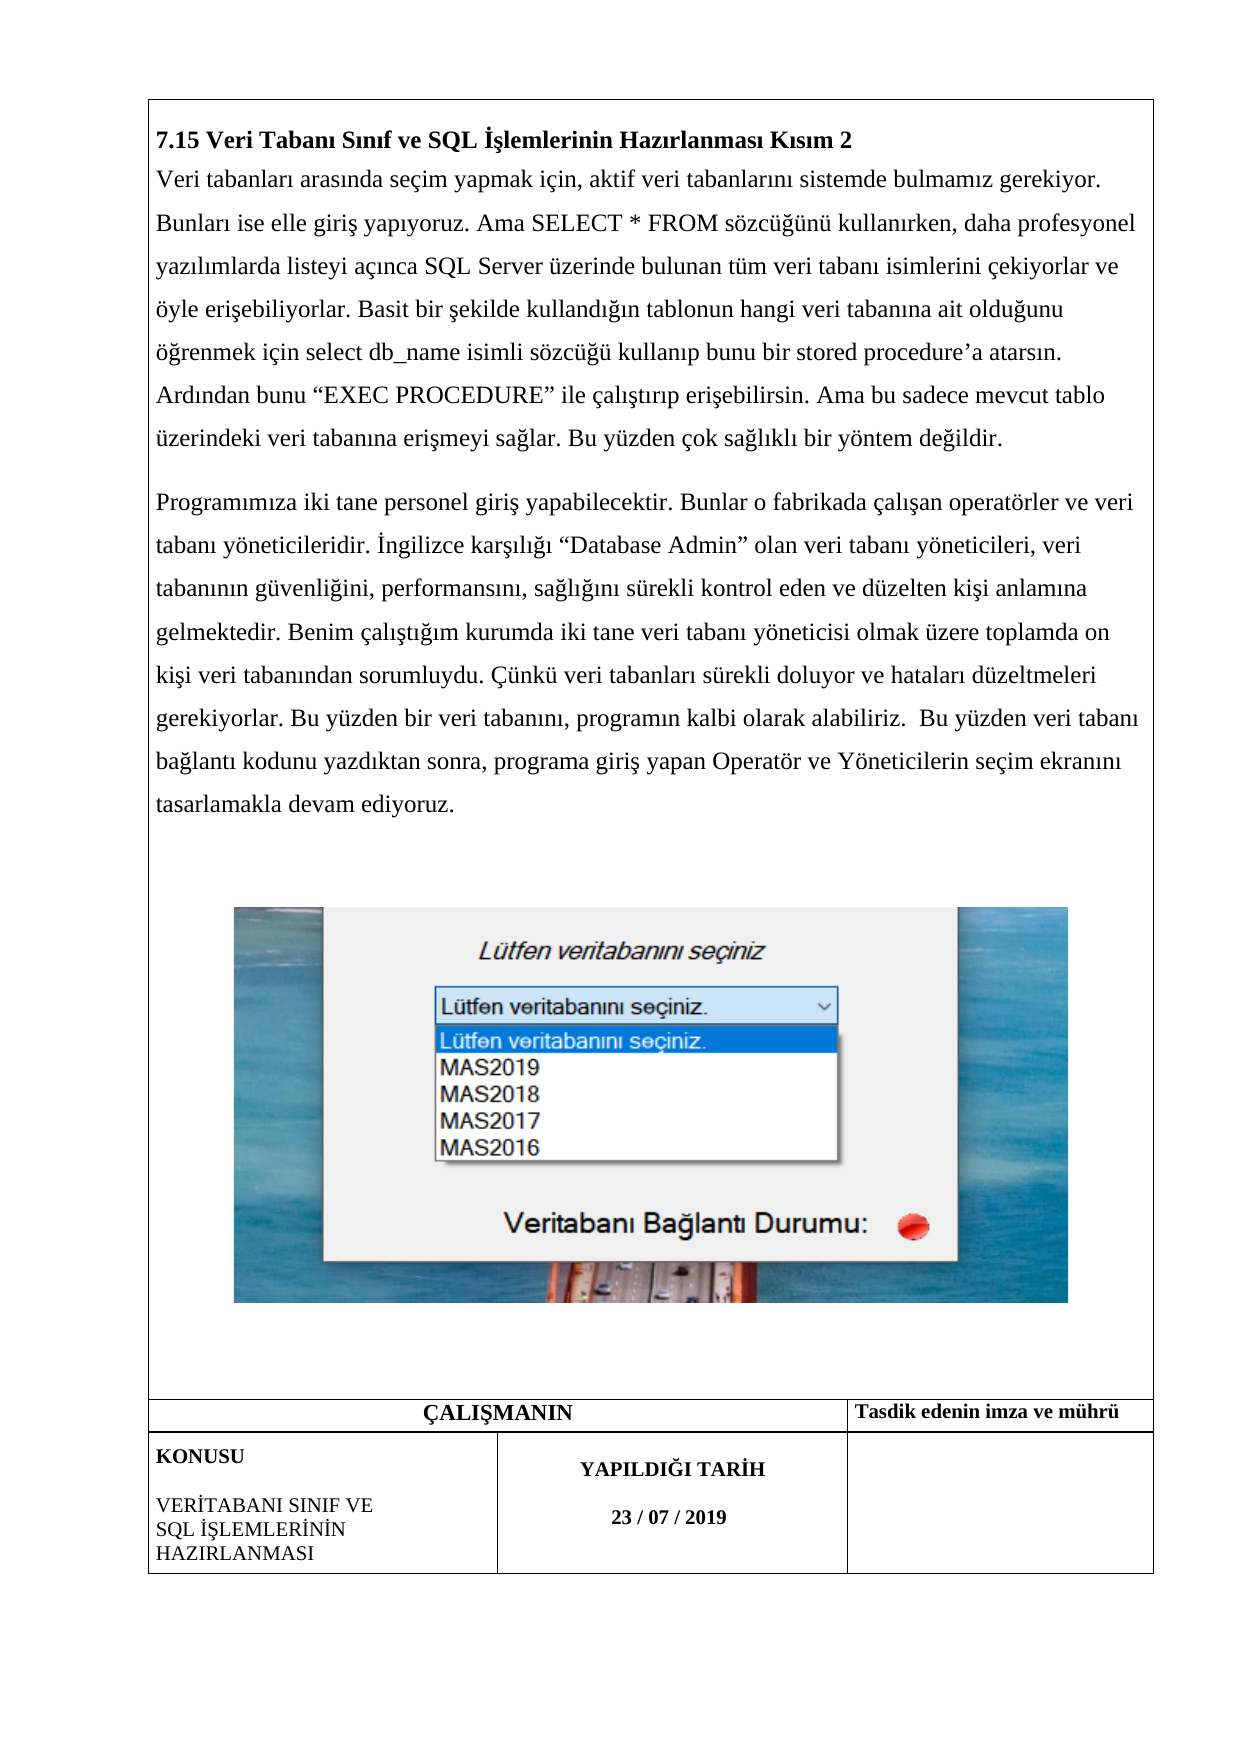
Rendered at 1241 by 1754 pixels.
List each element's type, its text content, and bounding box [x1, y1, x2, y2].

table_cell Tasdik edenin imza ve mührü [848, 1400, 1153, 1431]
picture [1045, 1286, 1052, 1293]
table_cell YAPILDIĞI TARİH 23 / 07 / 2019 [498, 1433, 847, 1573]
table_header 7.15 Veri Tabanı Sınıf ve SQL İşlemlerinin Hazırlanması Kısım 2 Veri tabanları arasında seçim yapmak için, aktif veri tabanlarını sistemde bulmamız gerekiyor. Bunları ise elle giriş yapıyoruz. Ama SELECT * FROM sözcüğünü kullanırken, daha profesyonel yazılımlarda listeyi açınca SQL Server üzerinde bulunan tüm veri tabanı isimlerini çekiyorlar ve öyle erişebiliyorlar. Basit bir şekilde kullandığın tablonun hangi veri tabanına ait olduğunu öğrenmek için select db_name isimli sözcüğü kullanıp bunu bir stored procedure’a atarsın. Ardından bunu “EXEC PROCEDURE” ile çalıştırıp erişebilirsin. Ama bu sadece mevcut tablo üzerindeki veri tabanına erişmeyi sağlar. Bu yüzden çok sağlıklı bir yöntem değildir. Programımıza iki tane personel giriş yapabilecektir. Bunlar o fabrikada çalışan operatörler ve veri tabanı yöneticileridir. İngilizce karşılığı “Database Admin” olan veri tabanı yöneticileri, veri tabanının güvenliğini, performansını, sağlığını sürekli kontrol eden ve düzelten kişi anlamına gelmektedir. Benim çalıştığım kurumda iki tane veri tabanı yöneticisi olmak üzere toplamda on kişi veri tabanından sorumluydu. Çünkü veri tabanları sürekli doluyor ve hataları düzeltmeleri gerekiyorlar. Bu yüzden bir veri tabanını, programın kalbi olarak alabiliriz. Bu yüzden veri tabanı bağlantı kodunu yazdıktan sonra, programa giriş yapan Operatör ve Yöneticilerin seçim ekranını tasarlamakla devam ediyoruz. [149, 100, 1153, 1398]
table_cell [848, 1433, 1153, 1573]
picture [233, 907, 1069, 1303]
table_cell KONUSU VERİTABANI SINIF VE SQL İŞLEMLERİNİN HAZIRLANMASI [149, 1433, 497, 1573]
picture [1045, 1234, 1064, 1240]
table_cell ÇALIŞMANIN [149, 1400, 847, 1431]
